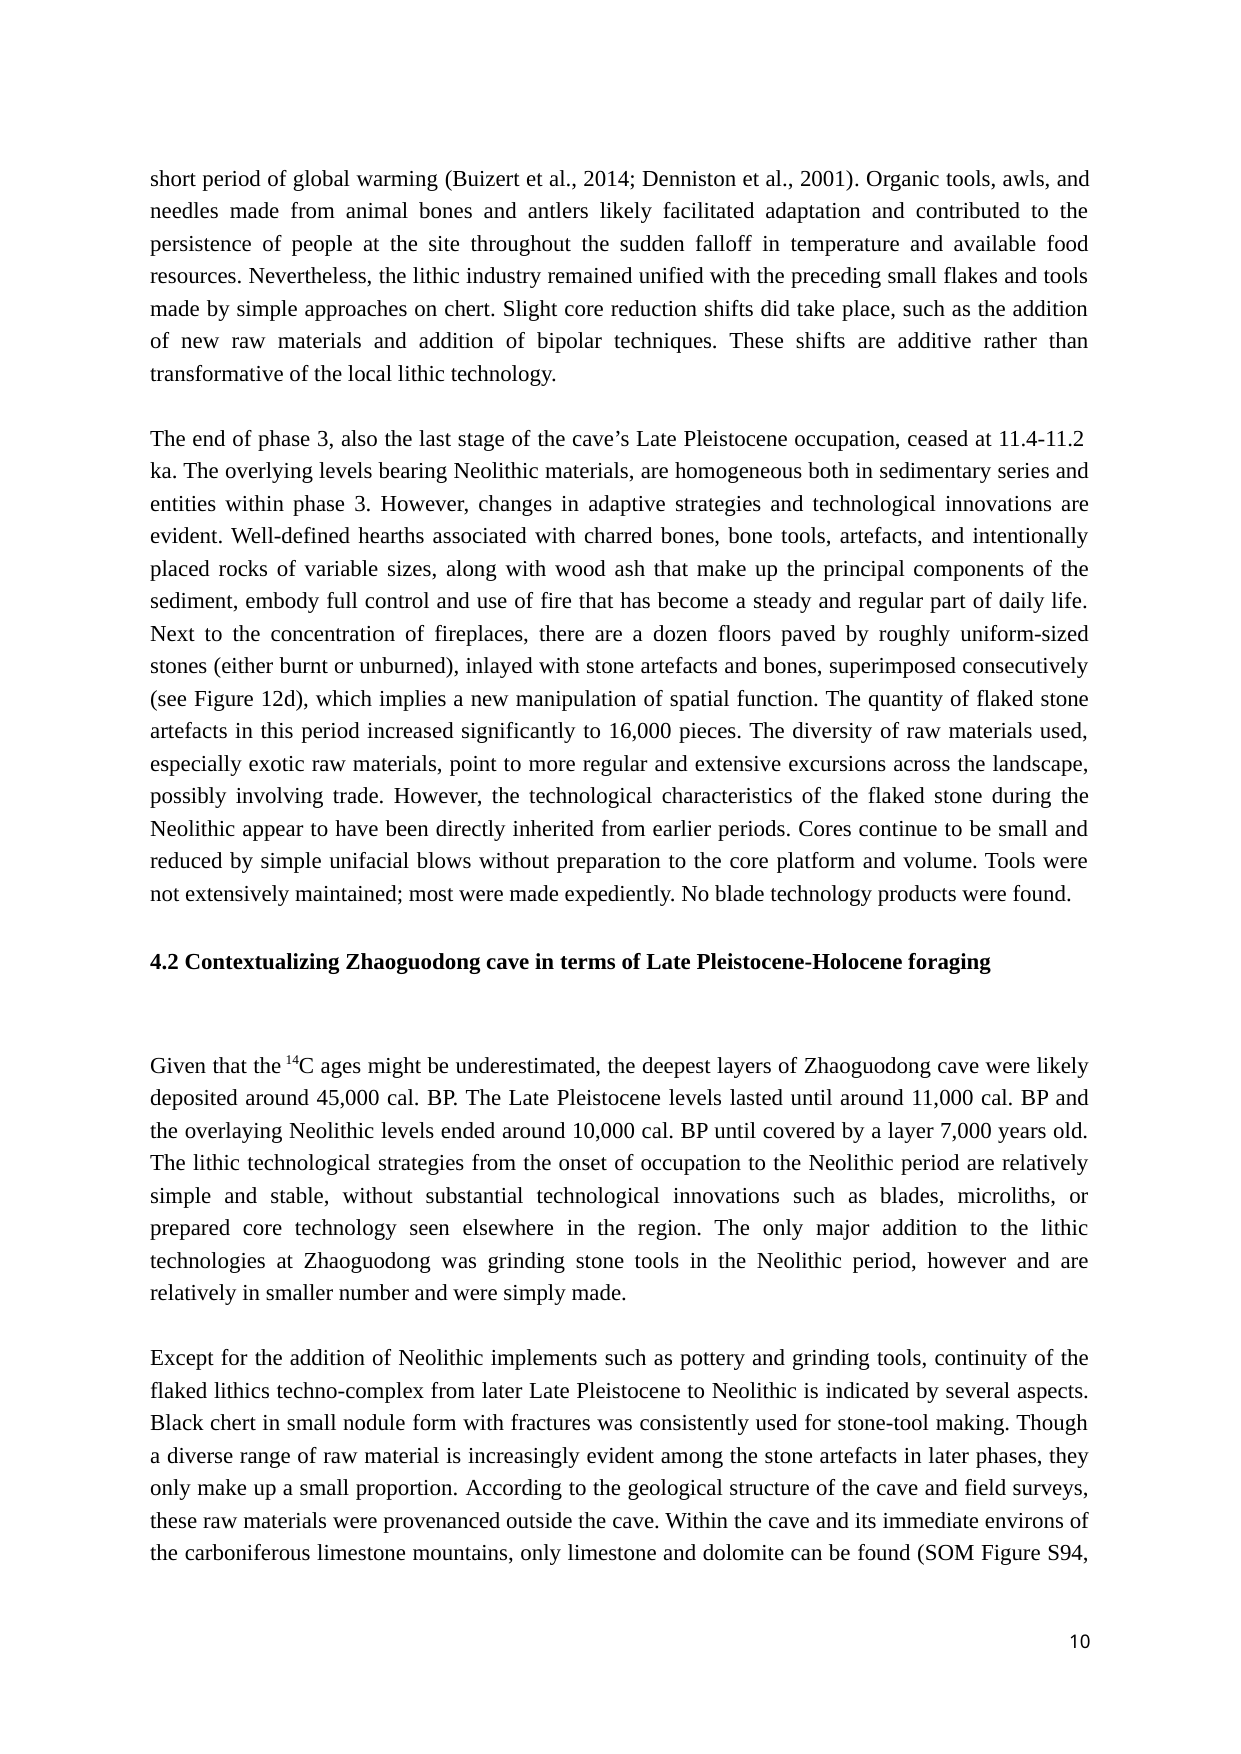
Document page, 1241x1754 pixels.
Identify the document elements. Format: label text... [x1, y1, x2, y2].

text Given that the 14C ages might be underestimated, the deepest layers of Zhaoguodong cave were likely deposited around 45,000 cal. BP. The Late Pleistocene levels lasted until around 11,000 cal. BP and the overlaying Neolithic levels ended around 10,000 cal. BP until covered by a layer 7,000 years old. The lithic technological strategies from the onset of occupation to the Neolithic period are relatively simple and stable, without substantial technological innovations such as blades, microliths, or prepared core technology seen elsewhere in the region. The only major addition to the lithic technologies at Zhaoguodong was grinding stone tools in the Neolithic period, however and are relatively in smaller number and were simply made. [150, 1049, 1090, 1309]
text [150, 162, 1090, 389]
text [150, 1341, 1090, 1569]
text The end of phase 3, also the last stage of the cave’s Late Pleistocene occupation, ceased at 11.4-11.2 ka. The overlying levels bearing Neolithic materials, are homogeneous both in sedimentary series and entities within phase 3. However, changes in adaptive strategies and technological innovations are evident. Well-defined hearths associated with charred bones, bone tools, artefacts, and intentionally placed rocks of variable sizes, along with wood ash that make up the principal components of the sediment, embody full control and use of fire that has become a steady and regular part of daily life. Next to the concentration of fireplaces, there are a dozen floors paved by roughly uniform-sized stones (either burnt or unburned), inlayed with stone artefacts and bones, superimposed consecutively (see Figure 12d), which implies a new manipulation of spatial function. The quantity of flaked stone artefacts in this period increased significantly to 16,000 pieces. The diversity of raw materials used, especially exotic raw materials, point to more regular and extensive excursions across the landscape, possibly involving trade. However, the technological characteristics of the flaked stone during the Neolithic appear to have been directly inherited from earlier periods. Cores continue to be small and reduced by simple unifacial blows without preparation to the core platform and volume. Tools were not extensively maintained; most were made expediently. No blade technology products were found. [150, 422, 1090, 909]
subtitle 4.2 Contextualizing Zhaoguodong cave in terms of Late Pleistocene-Holocene foraging [150, 945, 1090, 977]
